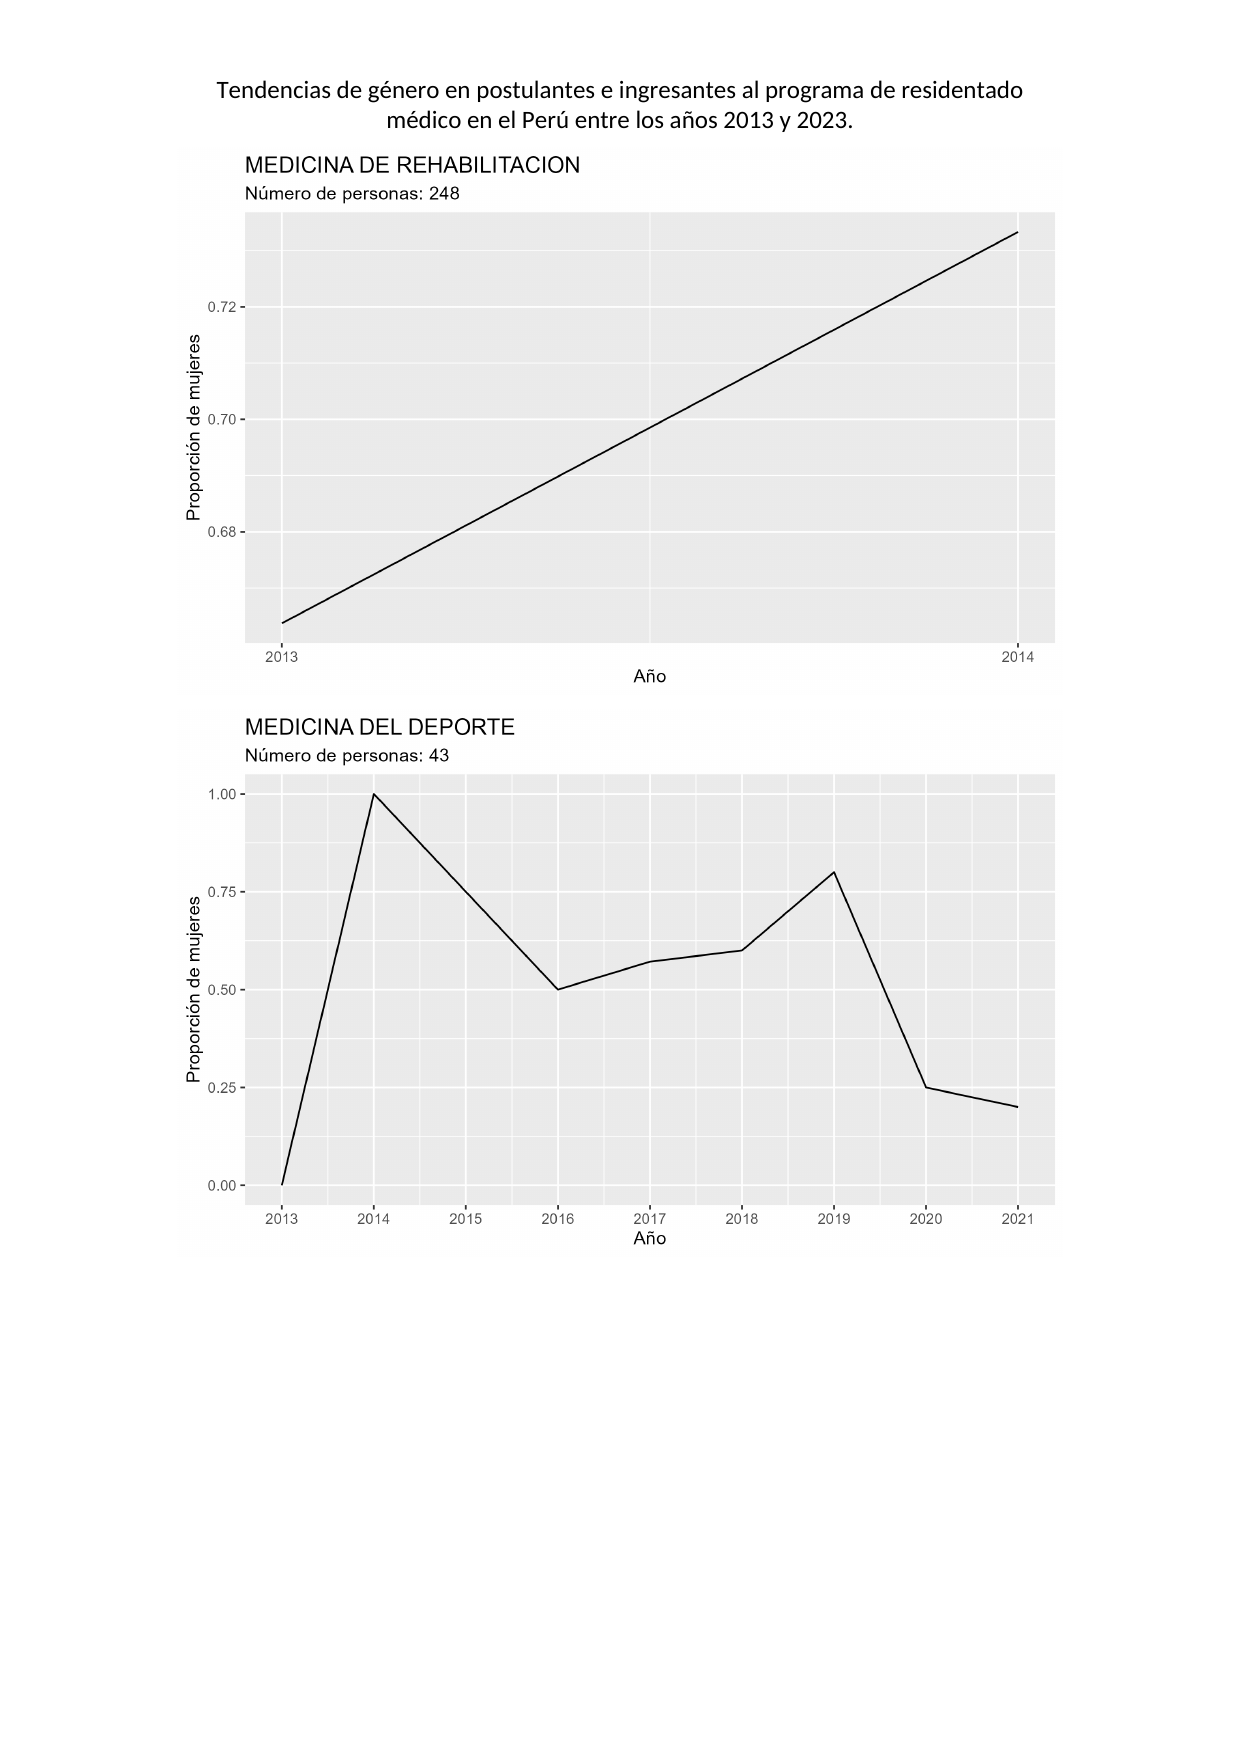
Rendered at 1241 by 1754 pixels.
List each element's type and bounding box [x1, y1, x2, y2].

picture [177, 147, 1063, 695]
picture [177, 709, 1063, 1257]
